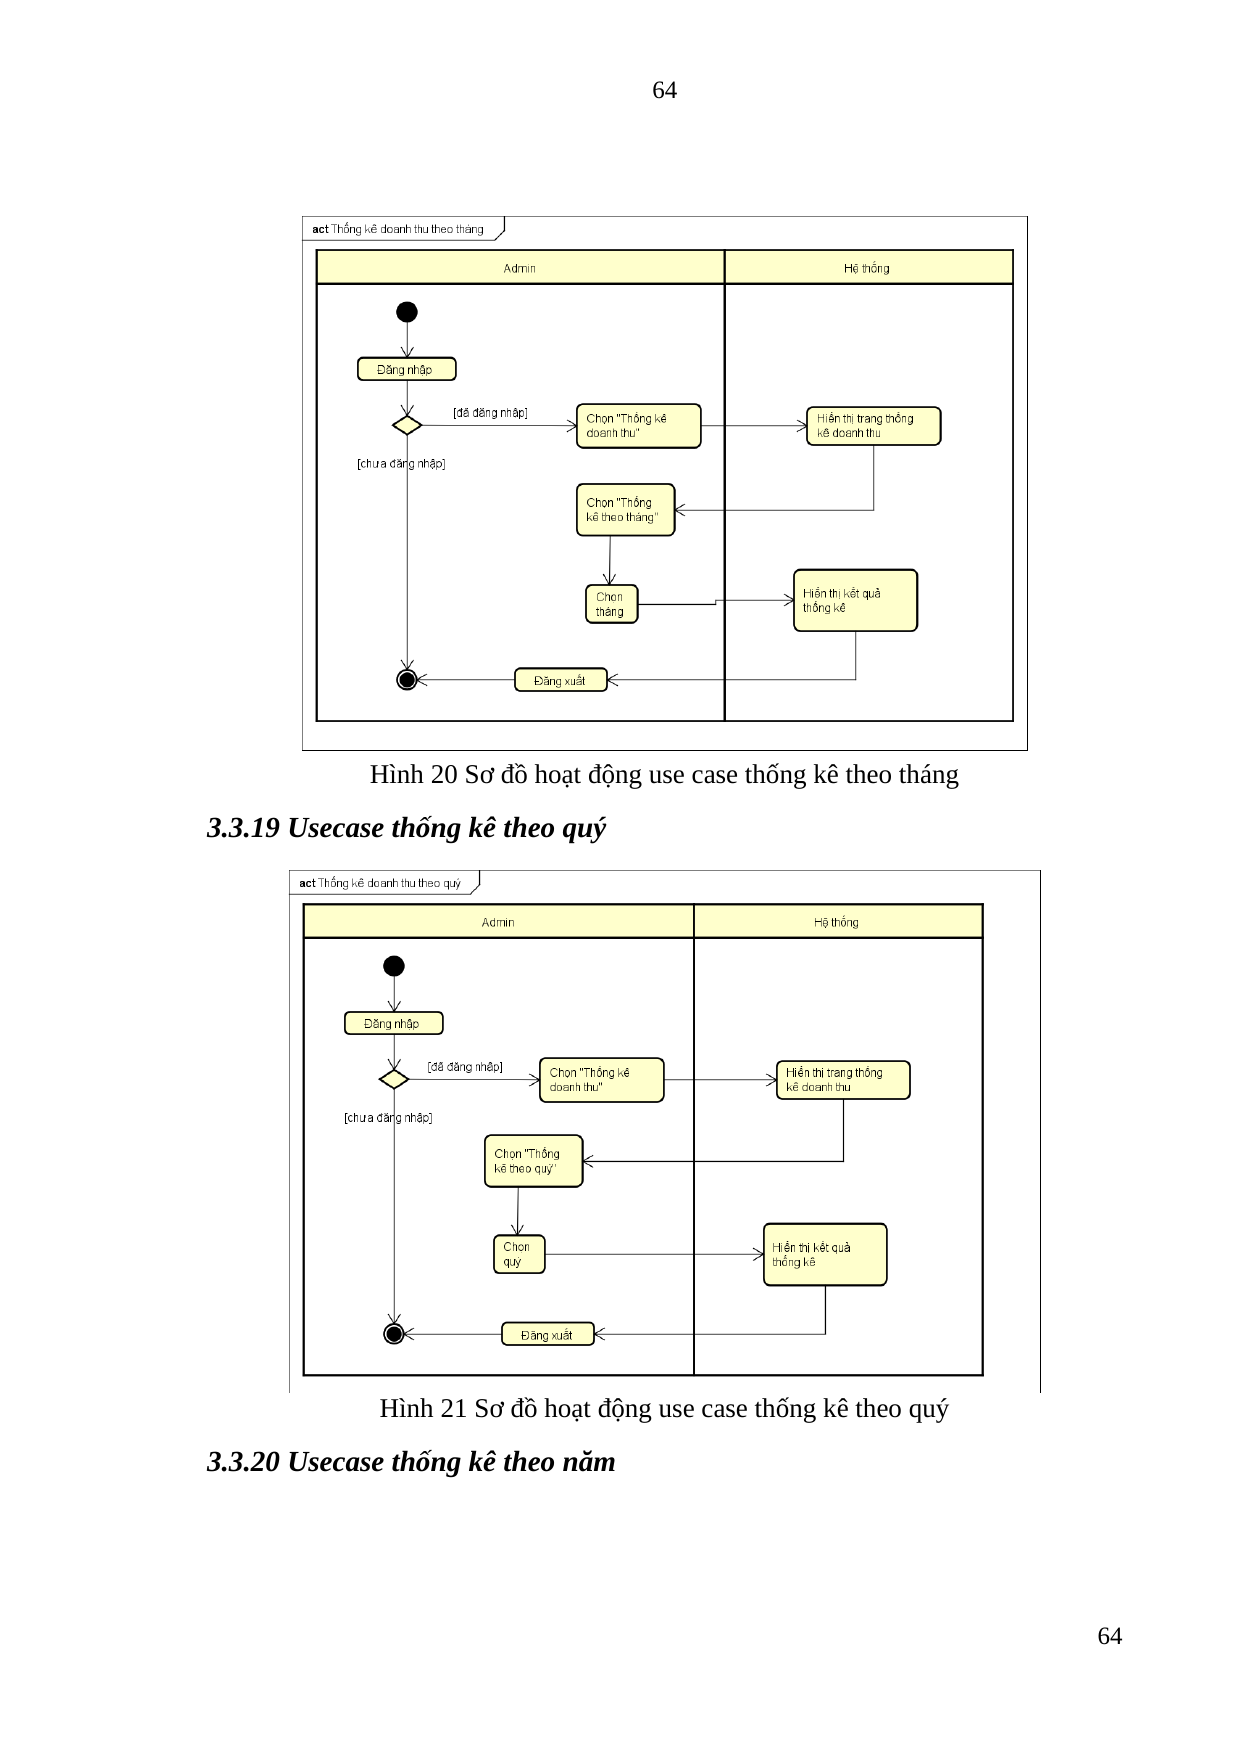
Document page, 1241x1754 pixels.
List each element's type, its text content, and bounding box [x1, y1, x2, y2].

text 3.3.20 Usecase thống kê theo năm [207, 1444, 1132, 1478]
text 3.3.19 Usecase thống kê theo quý [207, 810, 1132, 844]
picture [279, 860, 1050, 1393]
picture [292, 206, 1037, 759]
